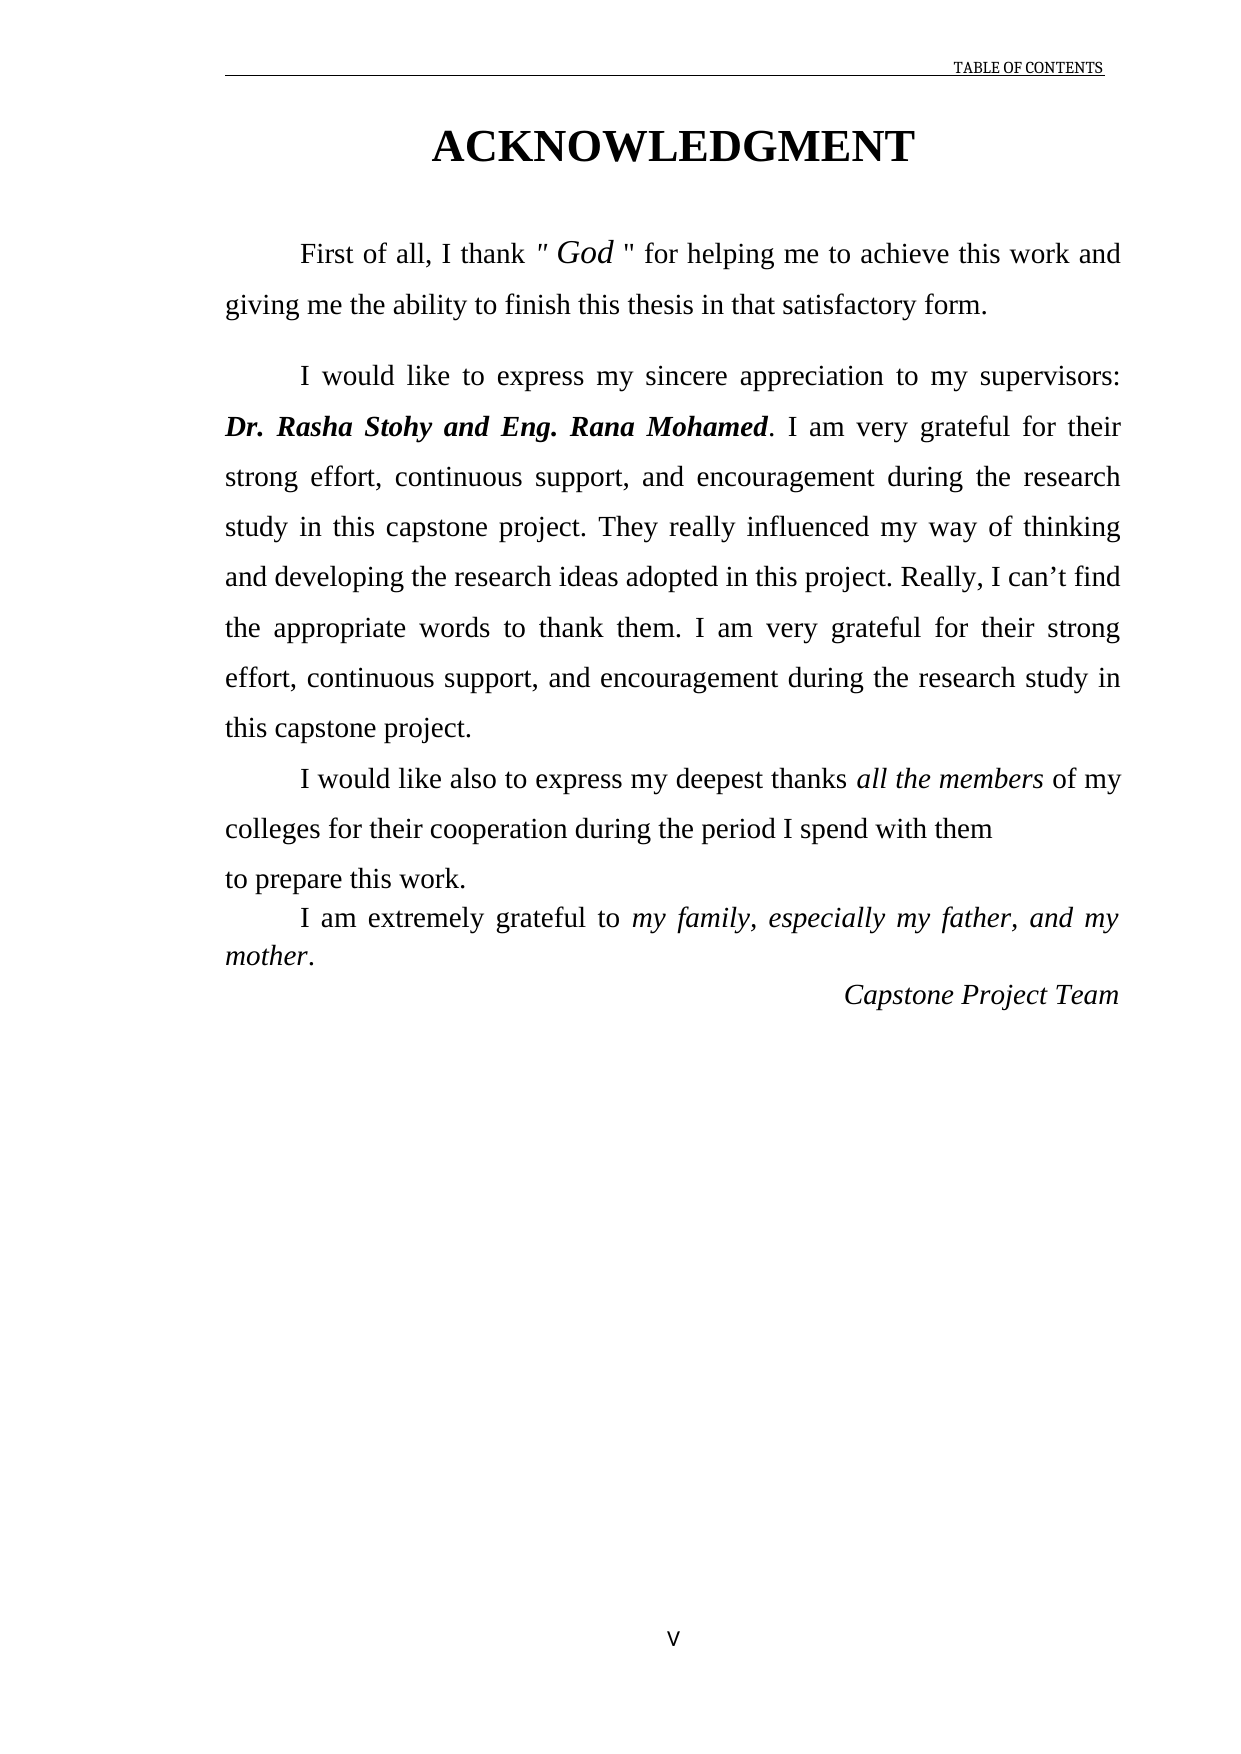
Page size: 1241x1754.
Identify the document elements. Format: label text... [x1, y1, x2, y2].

text I would like also to express my deepest thanks all the members of my colleges for their cooperation during the period I spend with them [225, 761, 1122, 845]
subtitle ACKNOWLEDGMENT [225, 118, 1122, 171]
text to prepare this work. [225, 861, 1122, 895]
text Capstone Project Team [225, 977, 1122, 1011]
text I would like to express my sincere appreciation to my supervisors: Dr. Rasha Stohy and Eng. Rana Mohamed. I am very grateful for their strong effort, continuous support, and encouragement during the research study in this capstone project. They really influenced my way of thinking and developing the research ideas adopted in this project. Really, I can’t find the appropriate words to thank them. I am very grateful for their strong effort, continuous support, and encouragement during the research study in this capstone project. [225, 358, 1122, 744]
text I am extremely grateful to my family, especially my father, and my mother. [225, 900, 1122, 972]
text First of all, I thank " God " for helping me to achieve this work and giving me the ability to finish this thesis in that satisfactory form. [225, 232, 1122, 321]
